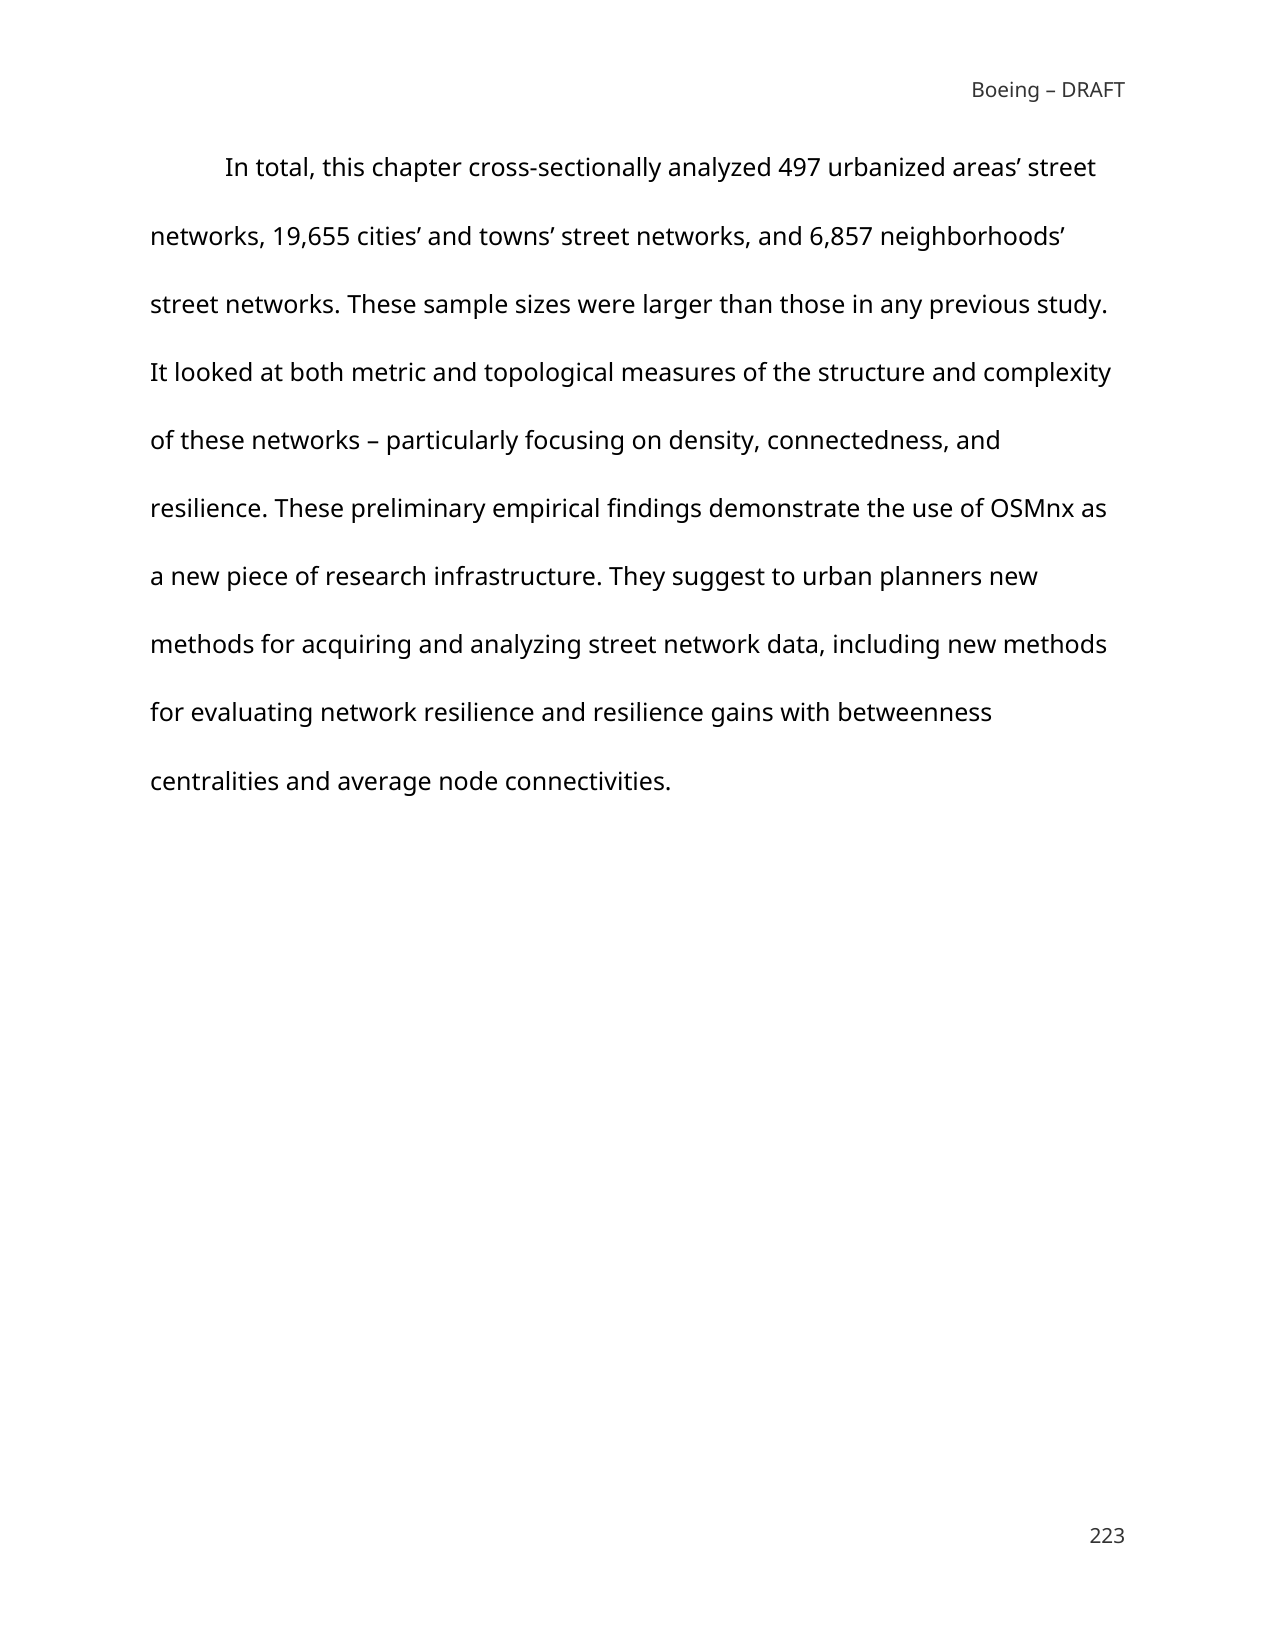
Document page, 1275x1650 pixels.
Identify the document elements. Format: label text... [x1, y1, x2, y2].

text In total, this chapter cross-sectionally analyzed 497 urbanized areas’ street networks, 19,655 cities’ and towns’ street networks, and 6,857 neighborhoods’ street networks. These sample sizes were larger than those in any previous study. It looked at both metric and topological measures of the structure and complexity of these networks – particularly focusing on density, connectedness, and resilience. These preliminary empirical findings demonstrate the use of OSMnx as a new piece of research infrastructure. They suggest to urban planners new methods for acquiring and analyzing street network data, including new methods for evaluating network resilience and resilience gains with betweenness centralities and average node connectivities. [150, 150, 1125, 797]
